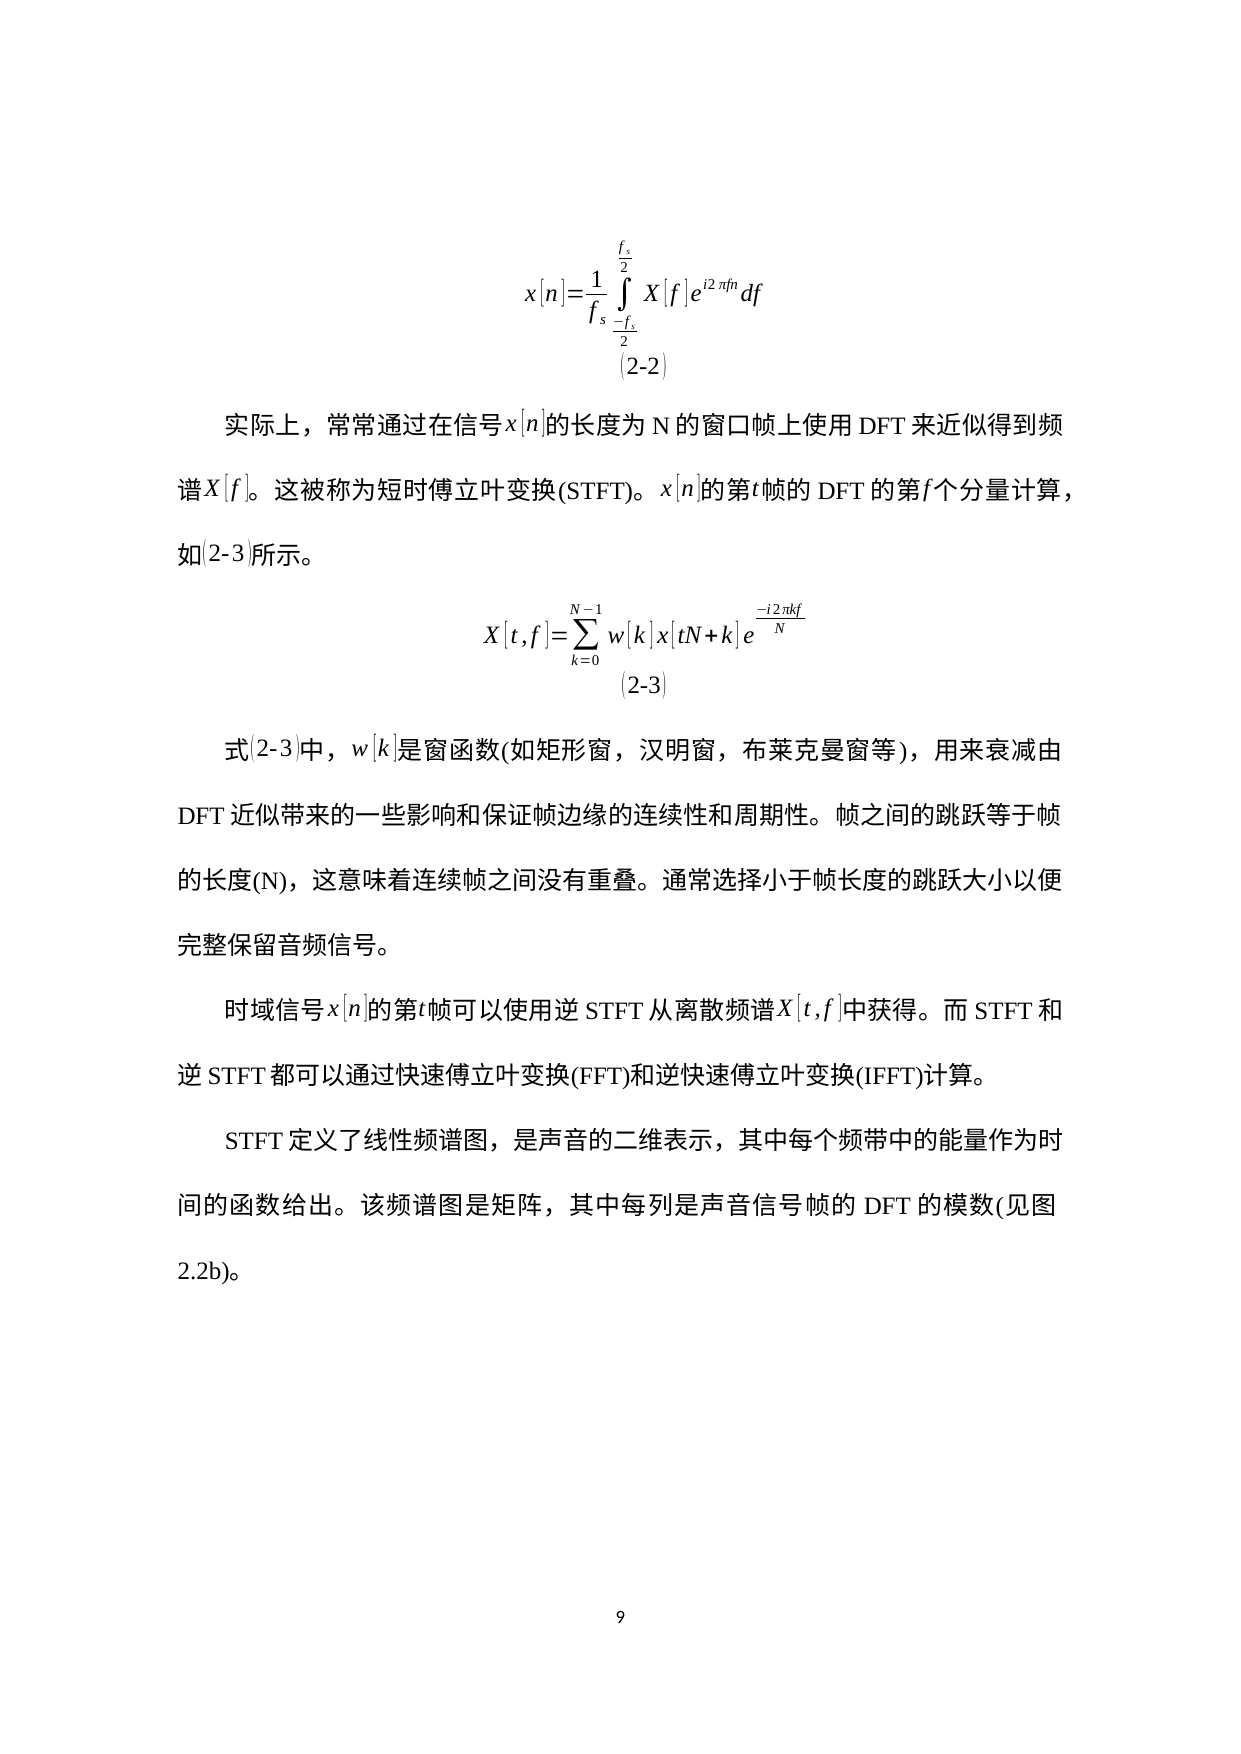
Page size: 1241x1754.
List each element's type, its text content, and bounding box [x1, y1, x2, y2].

text 时域信号的第帧可以使用逆STFT从离散频谱中获得。而STFT和逆STFT都可以通过快速傅立叶变换(FFT)和逆快速傅立叶变换(IFFT)计算。 [177, 976, 1063, 1106]
text STFT定义了线性频谱图，是声音的二维表示，其中每个频带中的能量作为时间的函数给出。该频谱图是矩阵，其中每列是声音信号帧的DFT的模数(见图 2.2b)。 [177, 1106, 1063, 1301]
text 式中，是窗函数(如矩形窗，汉明窗，布莱克曼窗等)，用来衰减由DFT近似带来的一些影响和保证帧边缘的连续性和周期性。帧之间的跳跃等于帧的长度(N)，这意味着连续帧之间没有重叠。通常选择小于帧长度的跳跃大小以便完整保留音频信号。 [177, 716, 1063, 976]
text 实际上，常常通过在信号的长度为N的窗口帧上使用DFT来近似得到频谱。这被称为短时傅立叶变换(STFT)。的第帧的DFT的第个分量计算，如所示。 [177, 391, 1063, 586]
